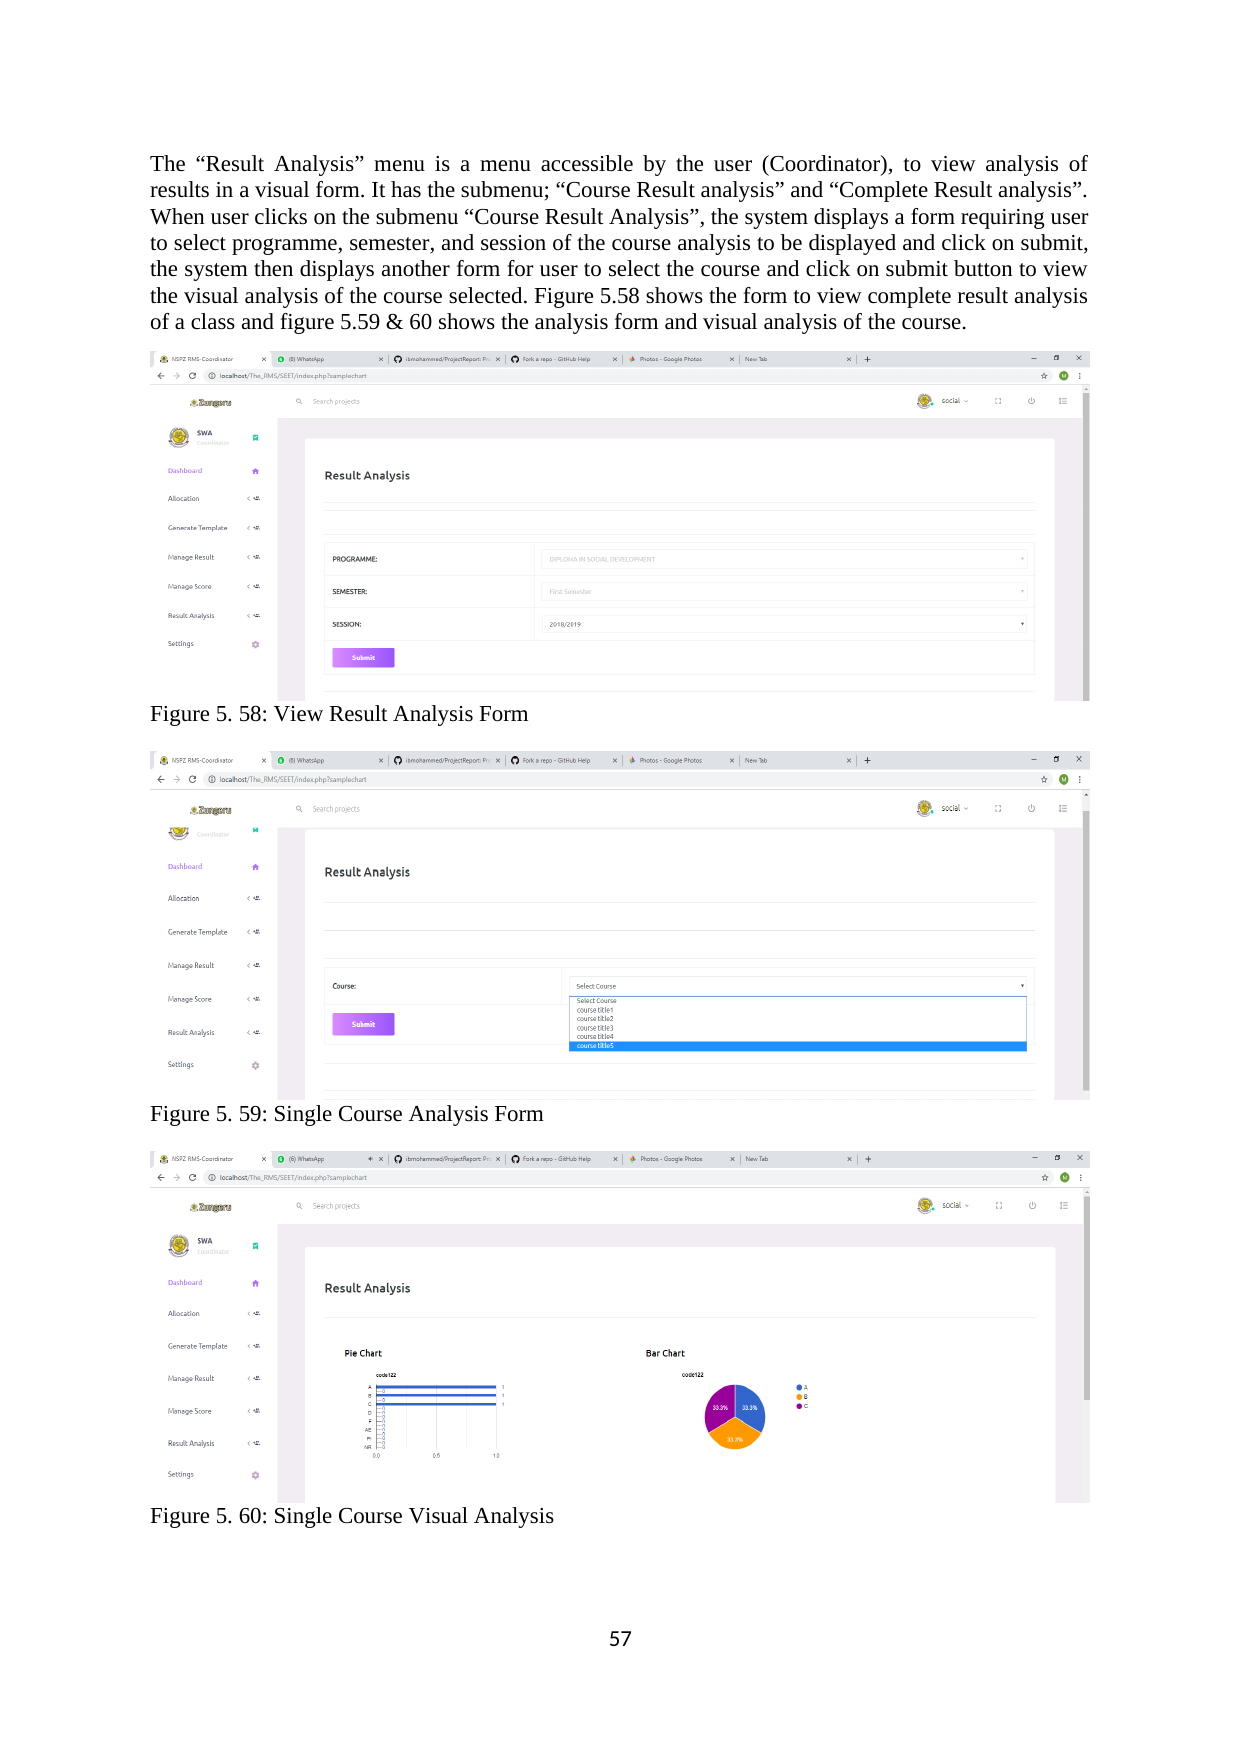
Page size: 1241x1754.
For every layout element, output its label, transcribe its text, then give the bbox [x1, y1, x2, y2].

text Figure 5. 60: Single Course Visual Analysis [150, 1503, 1090, 1529]
picture [150, 351, 1090, 701]
text The “Result Analysis” menu is a menu accessible by the user (Coordinator), to view analysis of results in a visual form. It has the submenu; “Course Result analysis” and “Complete Result analysis”. When user clicks on the submenu “Course Result Analysis”, the system displays a form requiring user to select programme, semester, and session of the course analysis to be displayed and click on submit, the system then displays another form for user to select the course and click on submit button to view the visual analysis of the course selected. Figure 5.58 shows the form to view complete result analysis of a class and figure 5.59 & 60 shows the analysis form and visual analysis of the course. [150, 150, 1090, 334]
picture [150, 751, 1090, 1100]
text Figure 5. 58: View Result Analysis Form [150, 701, 1090, 727]
picture [150, 1151, 1090, 1503]
text Figure 5. 59: Single Course Analysis Form [150, 1100, 1090, 1126]
